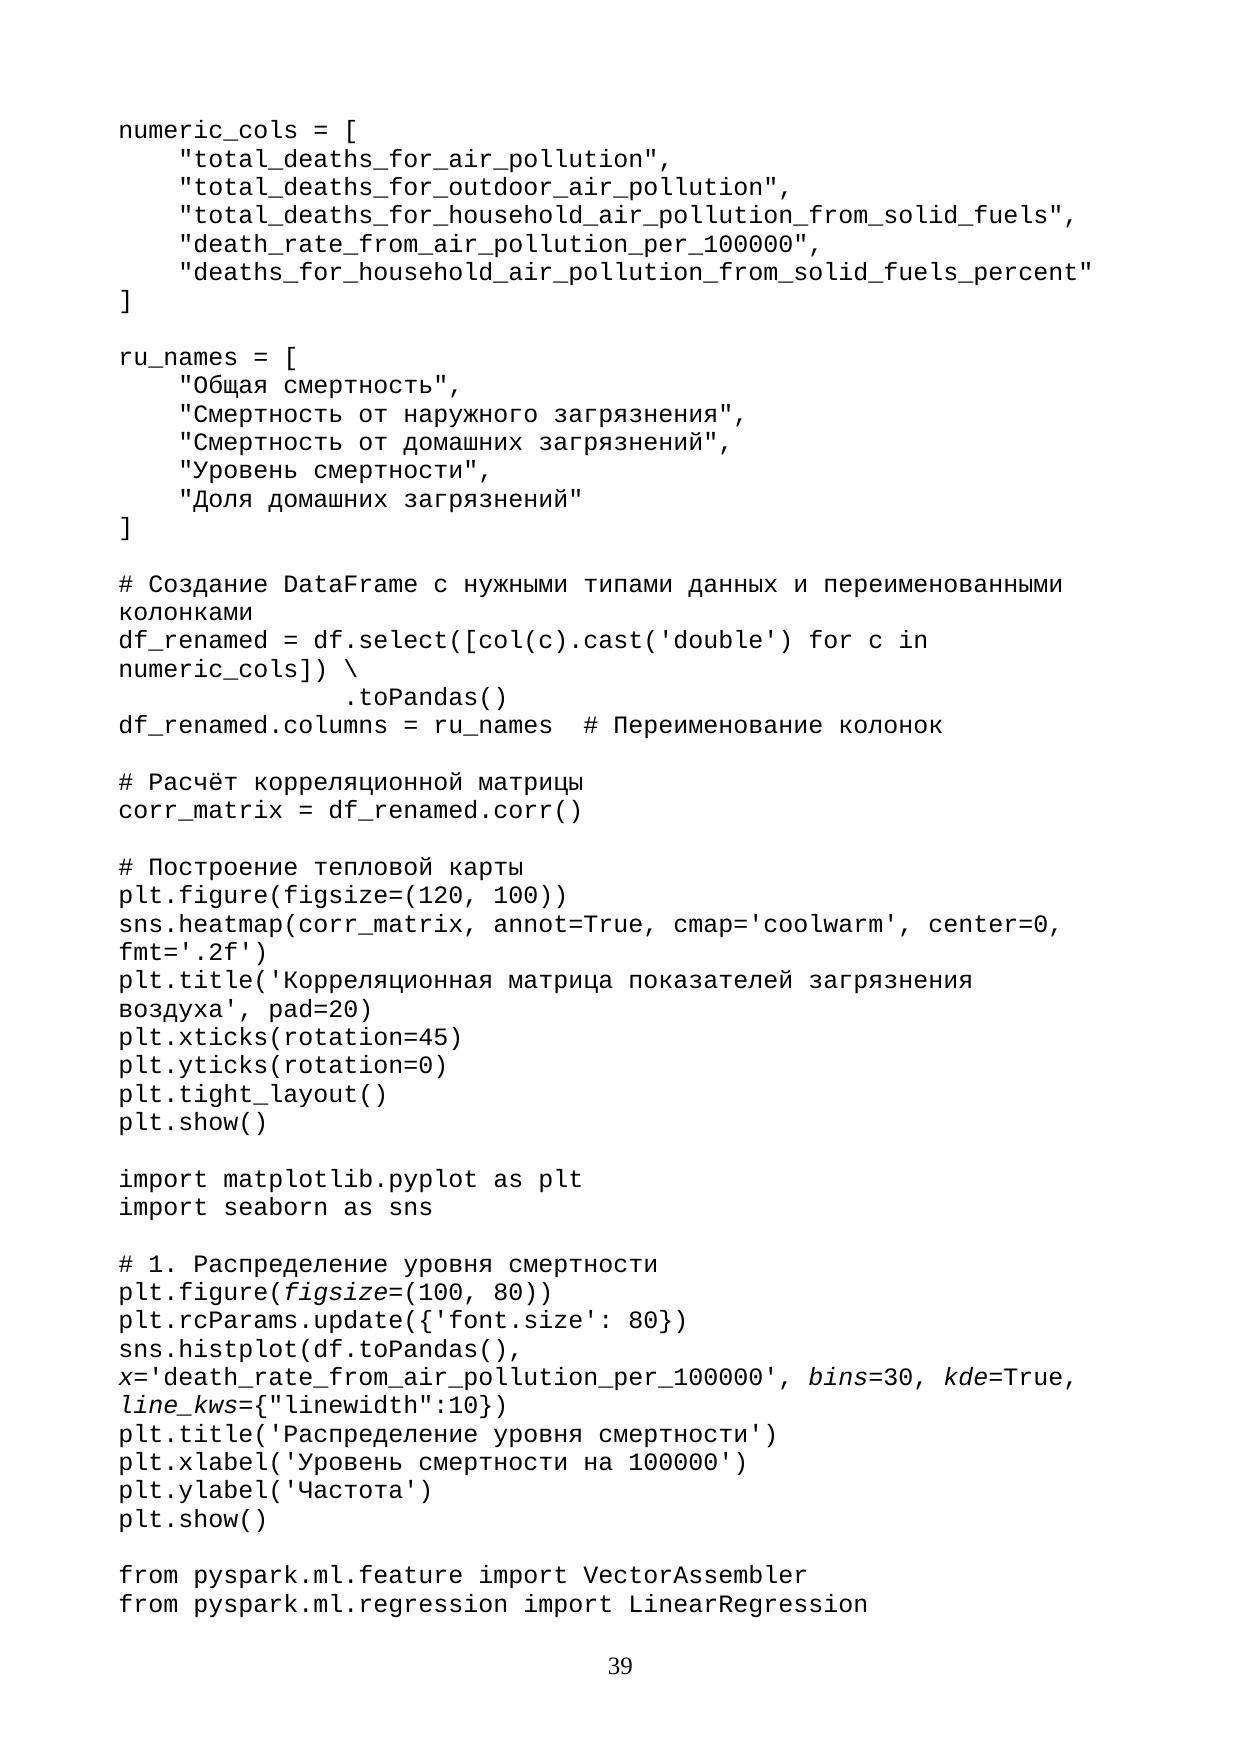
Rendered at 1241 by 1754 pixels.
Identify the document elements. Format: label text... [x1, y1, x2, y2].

text plt.show() [118, 1506, 1122, 1535]
text "Смертность от домашних загрязнений", [118, 430, 1122, 458]
text "Смертность от наружного загрязнения", [118, 401, 1122, 430]
text plt.title('Распределение уровня смертности') [118, 1421, 1122, 1450]
text plt.xticks(rotation=45) [118, 1025, 1122, 1053]
text # Построение тепловой карты [118, 855, 1122, 883]
text plt.figure(figsize=(100, 80)) [118, 1280, 1122, 1308]
text # Создание DataFrame с нужными типами данных и переименованными колонками [118, 571, 1122, 628]
text plt.ylabel('Частота') [118, 1478, 1122, 1506]
text "Уровень смертности", [118, 458, 1122, 486]
text ] [118, 288, 1122, 316]
text df_renamed = df.select([col(c).cast('double') for c in numeric_cols]) \ [118, 628, 1122, 685]
text .toPandas() [118, 685, 1122, 713]
text "deaths_for_household_air_pollution_from_solid_fuels_percent" [118, 260, 1122, 288]
text plt.yticks(rotation=0) [118, 1053, 1122, 1081]
text import matplotlib.pyplot as plt [118, 1166, 1122, 1195]
text "death_rate_from_air_pollution_per_100000", [118, 231, 1122, 260]
text plt.show() [118, 1110, 1122, 1138]
text "total_deaths_for_household_air_pollution_from_solid_fuels", [118, 203, 1122, 231]
text ru_names = [ [118, 345, 1122, 373]
text df_renamed.columns = ru_names # Переименование колонок [118, 713, 1122, 741]
text "Общая смертность", [118, 373, 1122, 401]
text plt.title('Корреляционная матрица показателей загрязнения воздуха', pad=20) [118, 968, 1122, 1025]
text # Расчёт корреляционной матрицы [118, 770, 1122, 798]
text corr_matrix = df_renamed.corr() [118, 798, 1122, 826]
text "Доля домашних загрязнений" [118, 486, 1122, 515]
text numeric_cols = [ [118, 118, 1122, 146]
text import seaborn as sns [118, 1195, 1122, 1223]
text from pyspark.ml.regression import LinearRegression [118, 1591, 1122, 1620]
text plt.tight_layout() [118, 1081, 1122, 1110]
text sns.heatmap(corr_matrix, annot=True, cmap='coolwarm', center=0, fmt='.2f') [118, 911, 1122, 968]
text # 1. Распределение уровня смертности [118, 1251, 1122, 1280]
text from pyspark.ml.feature import VectorAssembler [118, 1563, 1122, 1591]
text "total_deaths_for_outdoor_air_pollution", [118, 175, 1122, 203]
text ] [118, 515, 1122, 543]
text plt.xlabel('Уровень смертности на 100000') [118, 1450, 1122, 1478]
text sns.histplot(df.toPandas(), x='death_rate_from_air_pollution_per_100000', bins=30, kde=True, line_kws={"linewidth":10}) [118, 1336, 1122, 1421]
text "total_deaths_for_air_pollution", [118, 146, 1122, 175]
text plt.rcParams.update({'font.size': 80}) [118, 1308, 1122, 1336]
text plt.figure(figsize=(120, 100)) [118, 883, 1122, 911]
